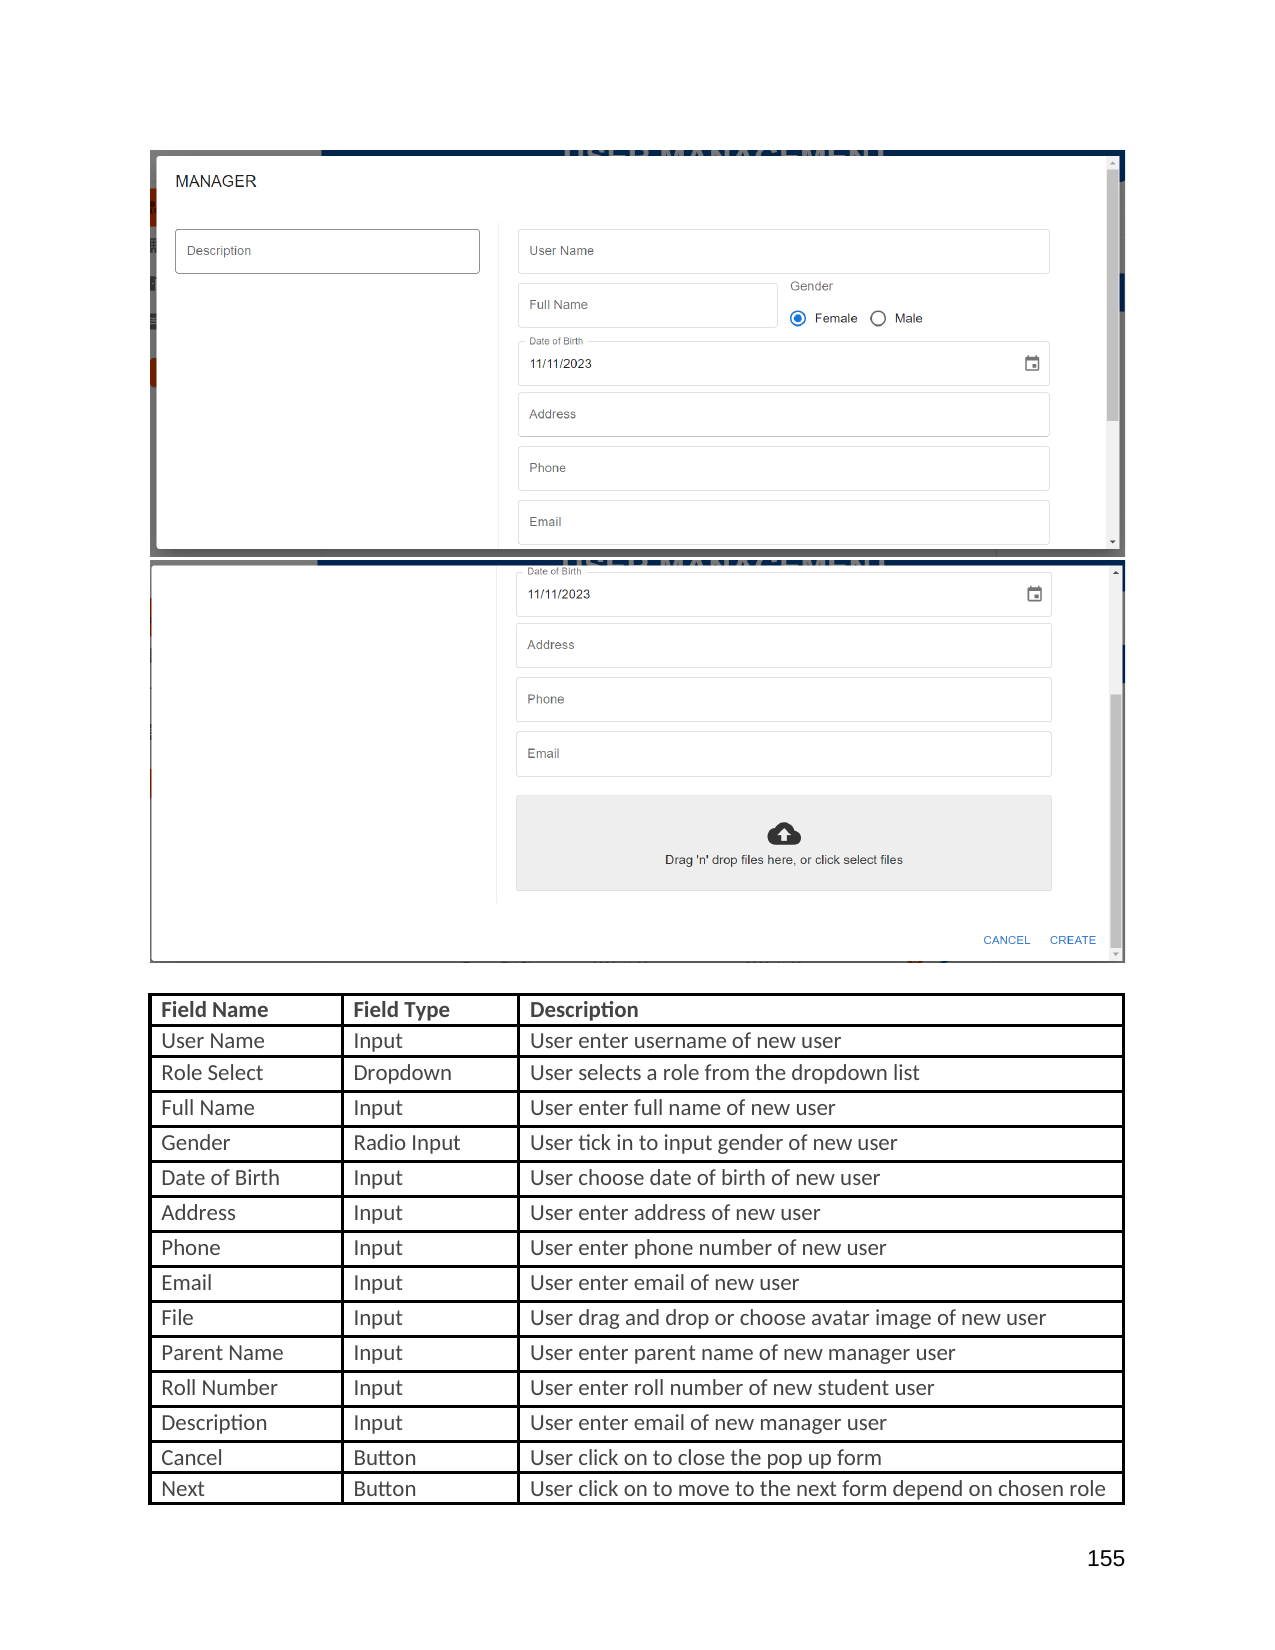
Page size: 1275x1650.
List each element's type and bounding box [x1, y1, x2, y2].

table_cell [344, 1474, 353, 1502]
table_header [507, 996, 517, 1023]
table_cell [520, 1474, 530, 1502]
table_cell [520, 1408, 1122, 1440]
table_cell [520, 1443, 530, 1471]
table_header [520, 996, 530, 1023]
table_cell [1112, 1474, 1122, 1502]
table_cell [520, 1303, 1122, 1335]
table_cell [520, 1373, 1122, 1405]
picture [150, 150, 1125, 557]
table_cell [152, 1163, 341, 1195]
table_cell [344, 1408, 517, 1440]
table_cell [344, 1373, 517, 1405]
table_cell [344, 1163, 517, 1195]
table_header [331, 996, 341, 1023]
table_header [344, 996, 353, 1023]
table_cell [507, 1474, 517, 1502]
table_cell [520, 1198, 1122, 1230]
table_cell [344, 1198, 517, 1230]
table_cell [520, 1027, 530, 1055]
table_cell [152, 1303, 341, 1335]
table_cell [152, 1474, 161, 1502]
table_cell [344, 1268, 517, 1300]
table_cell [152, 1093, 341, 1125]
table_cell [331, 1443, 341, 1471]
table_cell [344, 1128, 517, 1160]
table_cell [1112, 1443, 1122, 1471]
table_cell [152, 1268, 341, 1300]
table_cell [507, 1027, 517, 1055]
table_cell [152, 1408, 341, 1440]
picture [150, 560, 1125, 963]
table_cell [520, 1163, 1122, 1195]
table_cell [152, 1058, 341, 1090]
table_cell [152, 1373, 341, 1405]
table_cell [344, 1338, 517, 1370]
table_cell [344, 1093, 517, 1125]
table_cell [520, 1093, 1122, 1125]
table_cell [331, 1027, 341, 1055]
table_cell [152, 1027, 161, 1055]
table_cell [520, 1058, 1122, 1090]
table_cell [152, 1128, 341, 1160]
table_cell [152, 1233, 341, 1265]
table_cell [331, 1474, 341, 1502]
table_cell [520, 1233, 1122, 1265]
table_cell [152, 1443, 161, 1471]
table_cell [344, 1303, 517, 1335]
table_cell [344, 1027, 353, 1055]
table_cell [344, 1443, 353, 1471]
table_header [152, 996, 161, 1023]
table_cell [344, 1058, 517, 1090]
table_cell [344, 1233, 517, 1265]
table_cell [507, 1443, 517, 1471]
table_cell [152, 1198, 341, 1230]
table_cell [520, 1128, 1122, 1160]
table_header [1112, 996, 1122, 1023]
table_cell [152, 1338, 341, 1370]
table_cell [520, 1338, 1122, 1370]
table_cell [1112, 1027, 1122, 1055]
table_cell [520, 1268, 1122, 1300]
